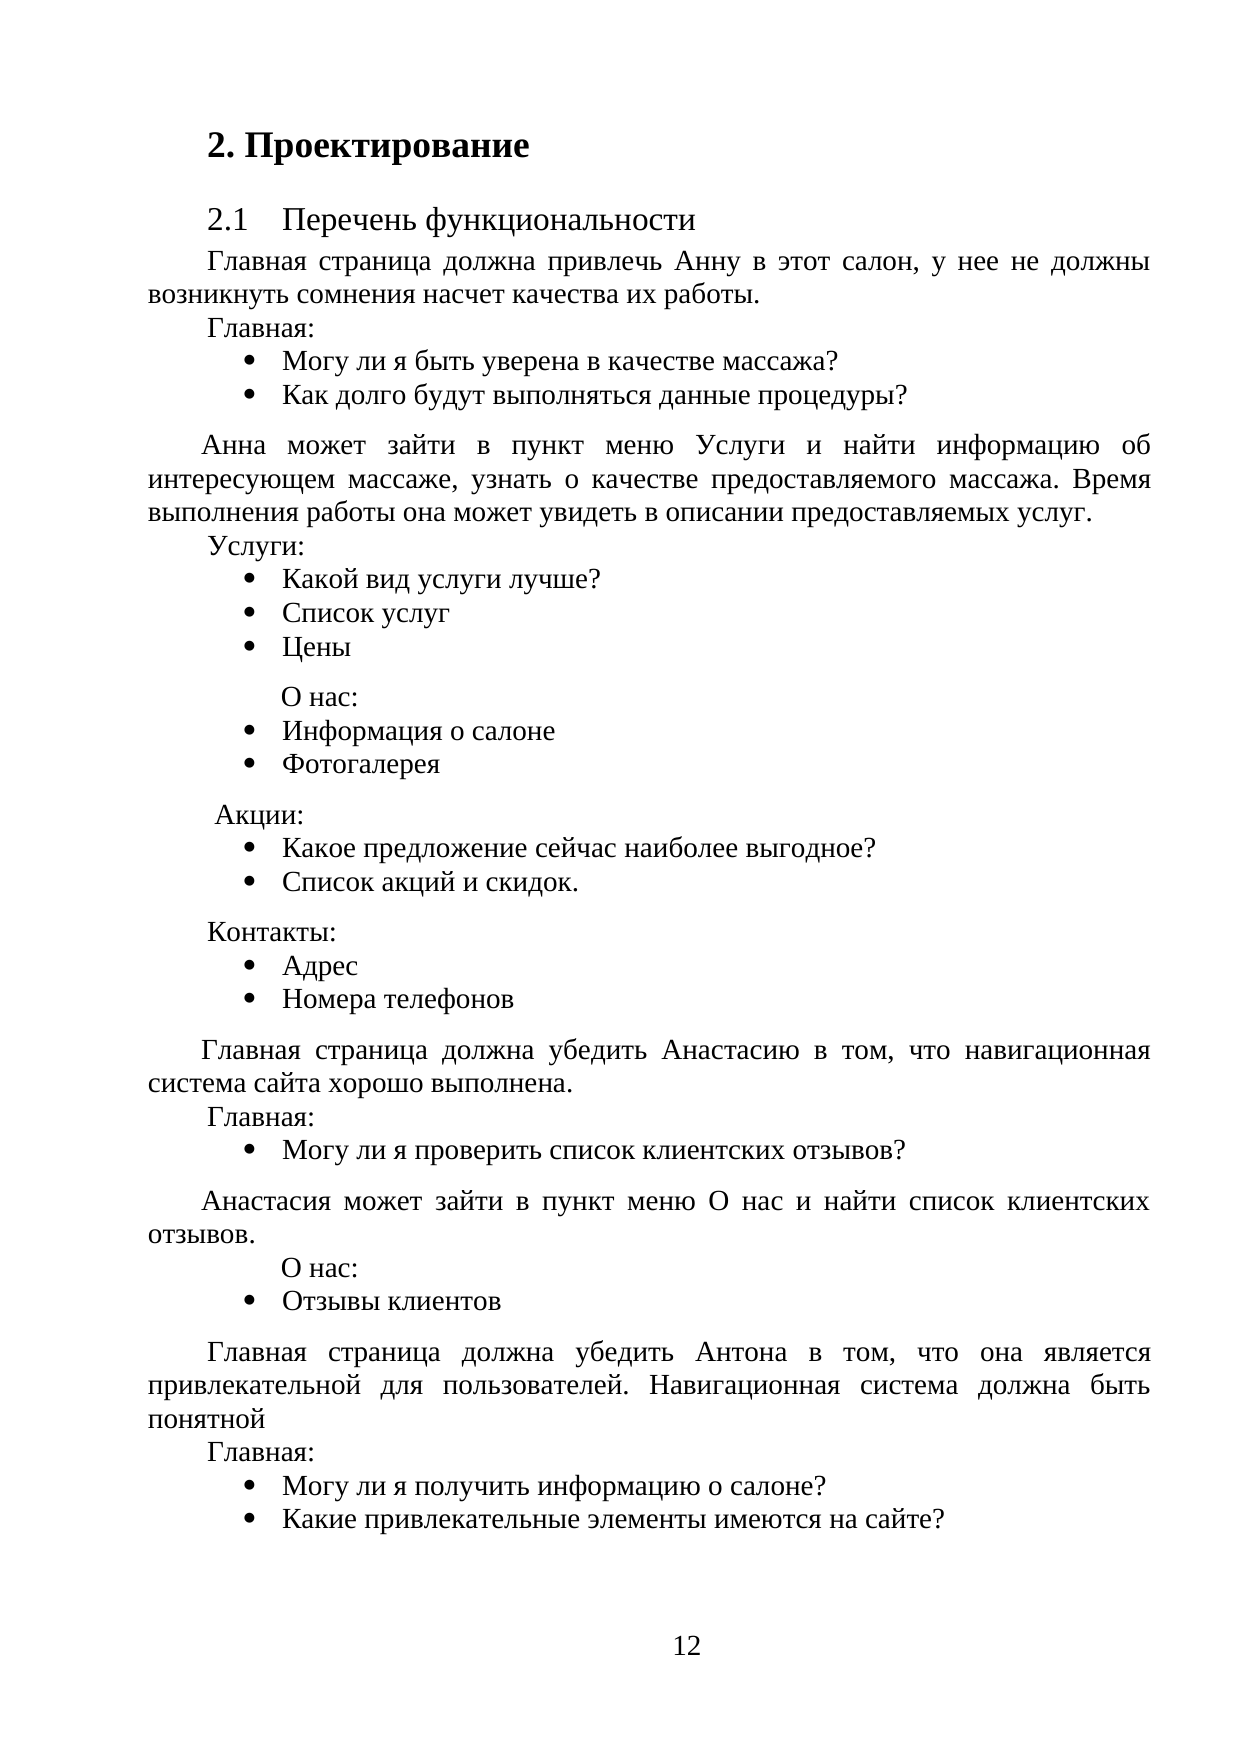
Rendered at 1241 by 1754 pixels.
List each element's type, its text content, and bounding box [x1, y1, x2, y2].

list Информация о салоне [244, 713, 1152, 746]
text Услуги: [148, 528, 1152, 562]
list Перечень функциональности [207, 199, 1152, 237]
list Могу ли я получить информацию о салоне? [244, 1468, 1152, 1501]
text Анна может зайти в пункт меню Услуги и найти информацию об интересующем массаже, узнать о качестве предоставляемого массажа. Время выполнения работы она может увидеть в описании предоставляемых услуг. [148, 427, 1152, 528]
list Адрес [244, 948, 1152, 981]
list Список услуг [244, 595, 1152, 629]
list Могу ли я проверить список клиентских отзывов? [244, 1132, 1152, 1166]
list Список акций и скидок. [244, 864, 1152, 898]
text Главная: [148, 1099, 1152, 1132]
text Контакты: [148, 914, 1152, 948]
text Главная страница должна привлечь Анну в этот салон, у нее не должны возникнуть сомнения насчет качества их работы. [148, 243, 1152, 310]
text Акции: [148, 797, 1152, 830]
list Фотогалерея [244, 746, 1152, 780]
list Отзывы клиентов [244, 1283, 1152, 1317]
text Главная: [148, 1434, 1152, 1468]
list Какой вид услуги лучше? [244, 562, 1152, 595]
list Номера телефонов [244, 981, 1152, 1015]
list Могу ли я быть уверена в качестве массажа? [244, 343, 1152, 377]
list Цены [244, 629, 1152, 663]
text О нас: [207, 679, 1152, 713]
text Анастасия может зайти в пункт меню О нас и найти список клиентских отзывов. [148, 1183, 1152, 1250]
list Какие привлекательные элементы имеются на сайте? [244, 1501, 1152, 1535]
text 2. Проектирование [185, 122, 1152, 165]
text Главная страница должна убедить Антона в том, что она является привлекательной для пользователей. Навигационная система должна быть понятной [148, 1334, 1152, 1434]
text Главная: [148, 310, 1152, 343]
list Как долго будут выполняться данные процедуры? [244, 377, 1152, 411]
text О нас: [207, 1250, 1152, 1283]
list Какое предложение сейчас наиболее выгодное? [244, 830, 1152, 864]
text Главная страница должна убедить Анастасию в том, что навигационная система сайта хорошо выполнена. [148, 1032, 1152, 1099]
